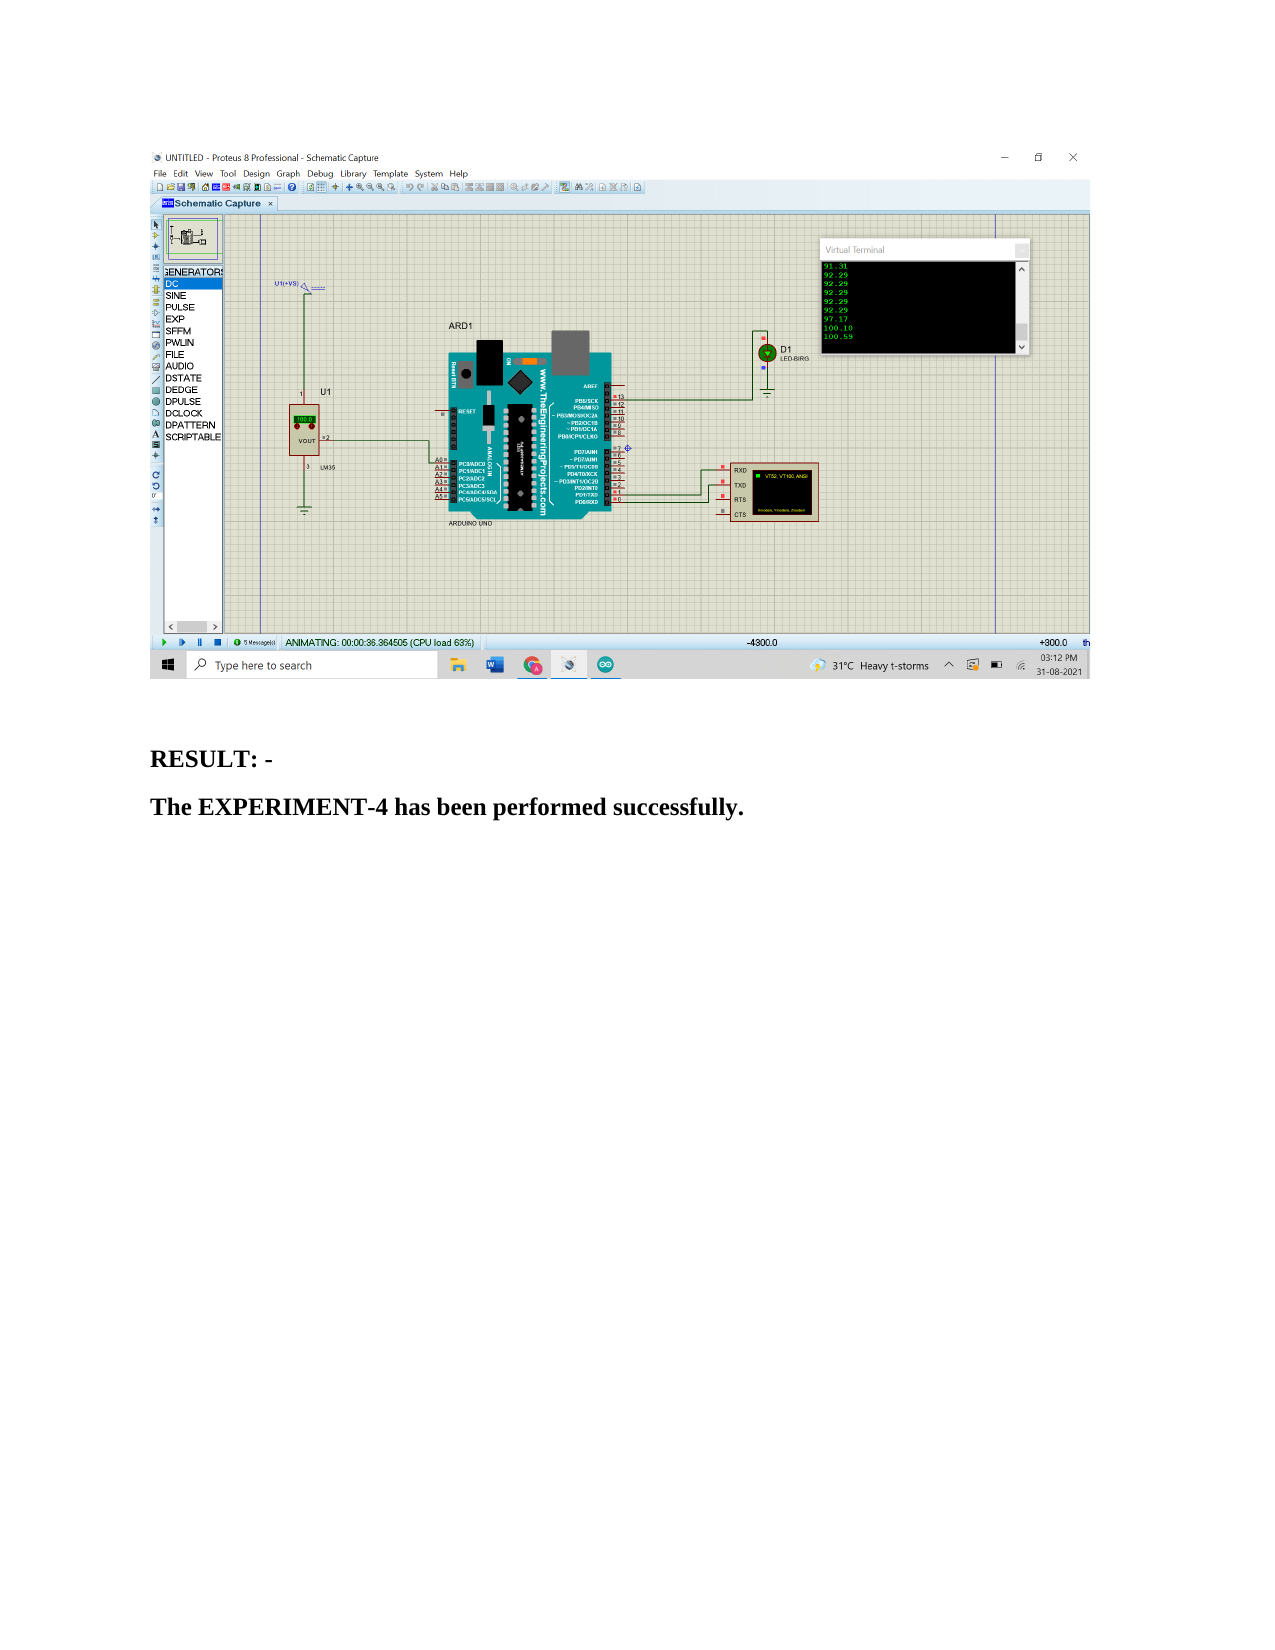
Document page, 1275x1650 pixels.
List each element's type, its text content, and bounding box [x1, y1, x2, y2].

picture [150, 150, 1091, 679]
text RESULT: - [150, 744, 1125, 773]
text The EXPERIMENT-4 has been performed successfully. [150, 792, 1125, 821]
